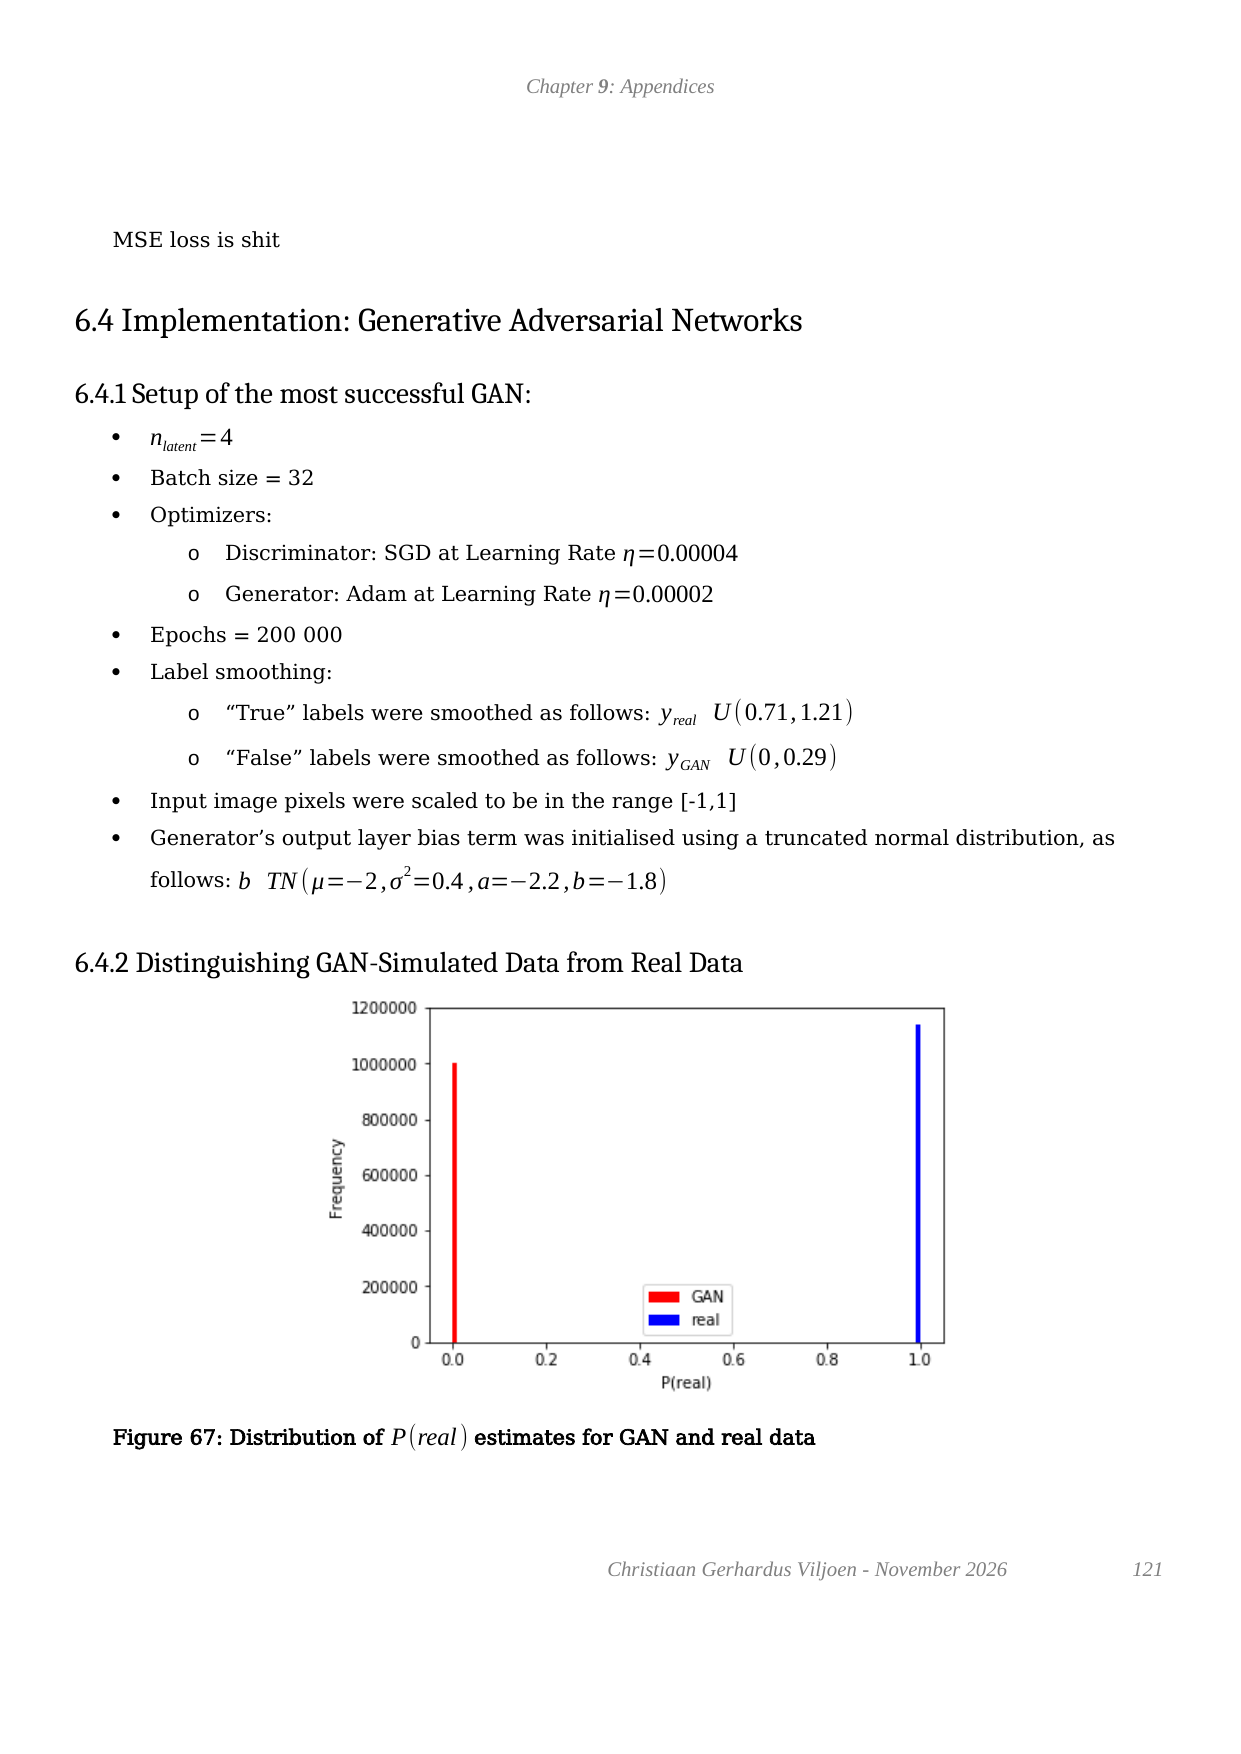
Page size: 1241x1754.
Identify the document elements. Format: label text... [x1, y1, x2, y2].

picture [319, 991, 959, 1401]
list Optimizers: [112, 502, 1165, 527]
list “True” labels were smoothed as follows: [187, 697, 1165, 729]
list Label smoothing: [112, 659, 1165, 684]
list “False” labels were smoothed as follows: [187, 742, 1165, 774]
subtitle Distinguishing GAN-Simulated Data from Real Data [75, 946, 1165, 979]
text MSE loss is shit [112, 227, 1165, 252]
subtitle Implementation: Generative Adversarial Networks [75, 302, 1165, 340]
list Discriminator: SGD at Learning Rate [187, 539, 1165, 567]
list Batch size = 32 [112, 464, 1165, 489]
list Generator’s output layer bias term was initialised using a truncated normal distribution, as follows: [112, 825, 1165, 896]
subtitle Setup of the most successful GAN: [75, 377, 1165, 411]
list Epochs = 200 000 [112, 622, 1165, 647]
list Generator: Adam at Learning Rate [187, 581, 1165, 608]
list Input image pixels were scaled to be in the range [-1,1] [112, 788, 1165, 813]
